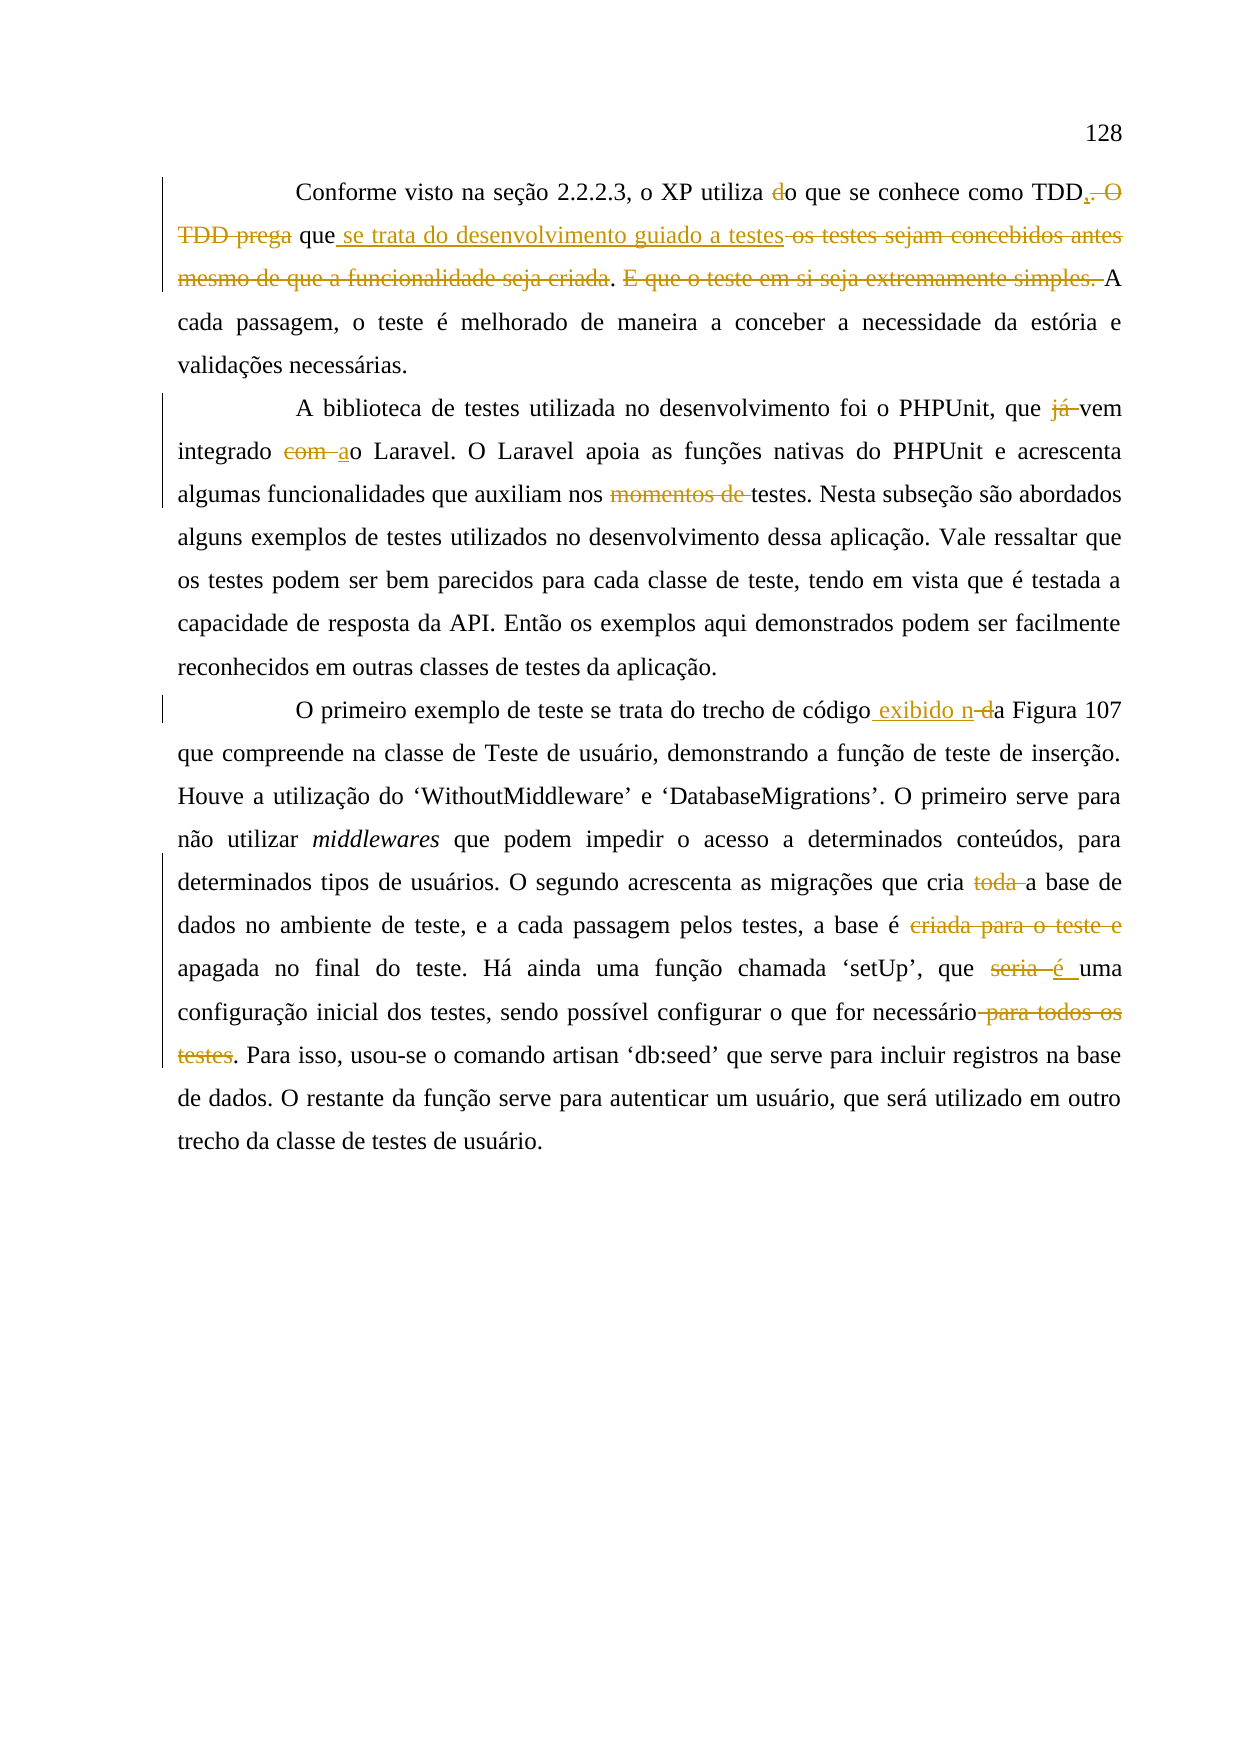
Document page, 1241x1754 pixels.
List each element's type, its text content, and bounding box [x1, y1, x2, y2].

text Conforme visto na seção 2.2.2.3, o XP utiliza o que se conhece como TDD que. A cada passagem, o teste é melhorado de maneira a conceber a necessidade da estória e validações necessárias. [177, 177, 1122, 378]
text A biblioteca de testes utilizada no desenvolvimento foi o PHPUnit, que vem integrado o Laravel. O Laravel apoia as funções nativas do PHPUnit e acrescenta algumas funcionalidades que auxiliam nos testes. Nesta subseção são abordados alguns exemplos de testes utilizados no desenvolvimento dessa aplicação. Vale ressaltar que os testes podem ser bem parecidos para cada classe de teste, tendo em vista que é testada a capacidade de resposta da API. Então os exemplos aqui demonstrados podem ser facilmente reconhecidos em outras classes de testes da aplicação. [177, 393, 1122, 680]
text O primeiro exemplo de teste se trata do trecho de códigoa Figura 108 que compreende na classe de Teste de usuário, demonstrando a função de teste de inserção. Houve a utilização do ‘WithoutMiddleware’ e ‘DatabaseMigrations’. O primeiro serve para não utilizar middlewares que podem impedir o acesso a determinados conteúdos, para determinados tipos de usuários. O segundo acrescenta as migrações que cria a base de dados no ambiente de teste, e a cada passagem pelos testes, a base é apagada no final do teste. Há ainda uma função chamada ‘setUp’, que uma configuração inicial dos testes, sendo possível configurar o que for necessário. Para isso, usou-se o comando artisan ‘db:seed’ que serve para incluir registros na base de dados. O restante da função serve para autenticar um usuário, que será utilizado em outro trecho da classe de testes de usuário. [177, 695, 1122, 1155]
